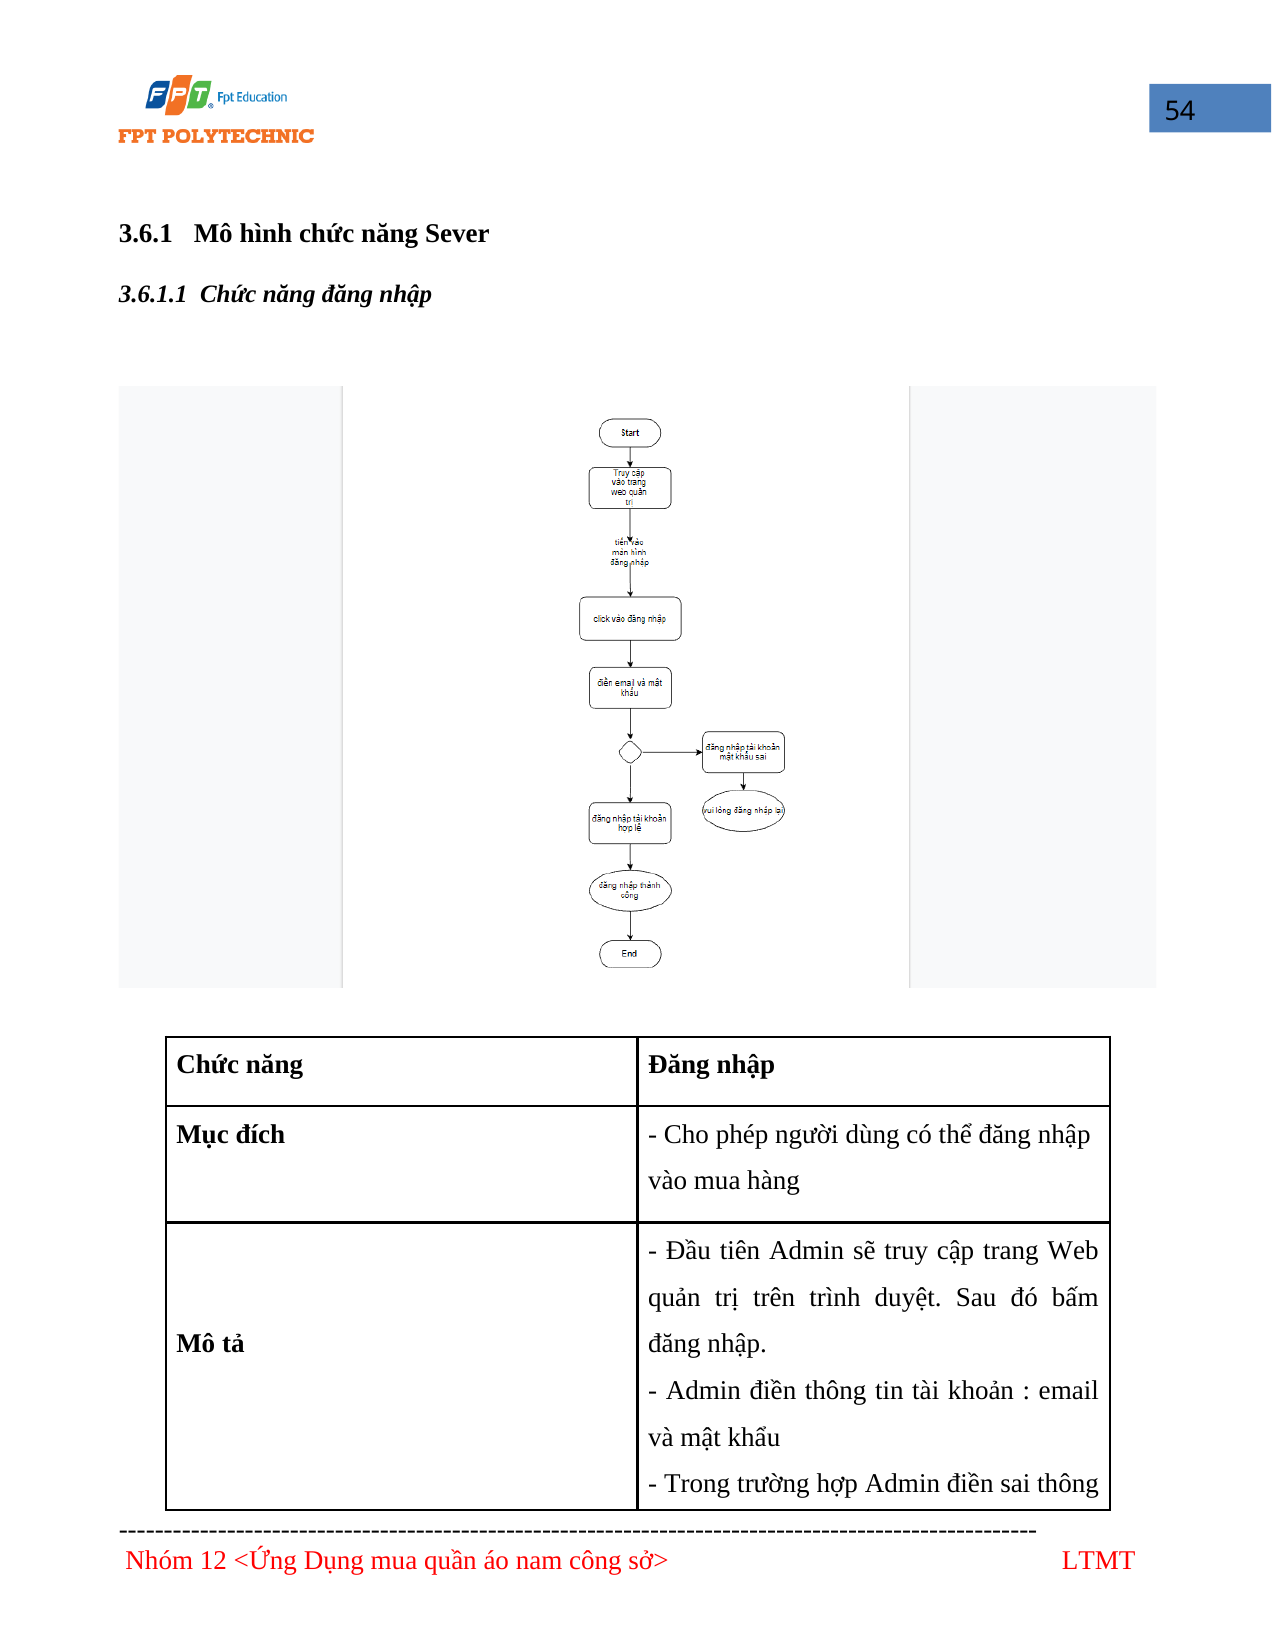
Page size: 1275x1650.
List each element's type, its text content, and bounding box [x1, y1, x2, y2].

table_cell Mục đích [167, 1107, 636, 1221]
table_cell Mô tả [167, 1224, 636, 1509]
table_header Chức năng [167, 1038, 636, 1105]
picture [118, 386, 1157, 988]
list Chức năng đăng nhập [118, 279, 1156, 308]
table_header Đăng nhập [639, 1038, 1109, 1105]
picture [118, 75, 316, 143]
table_cell - Cho phép người dùng có thể đăng nhập vào mua hàng [639, 1107, 1109, 1221]
list Mô hình chức năng Sever [118, 217, 1156, 248]
